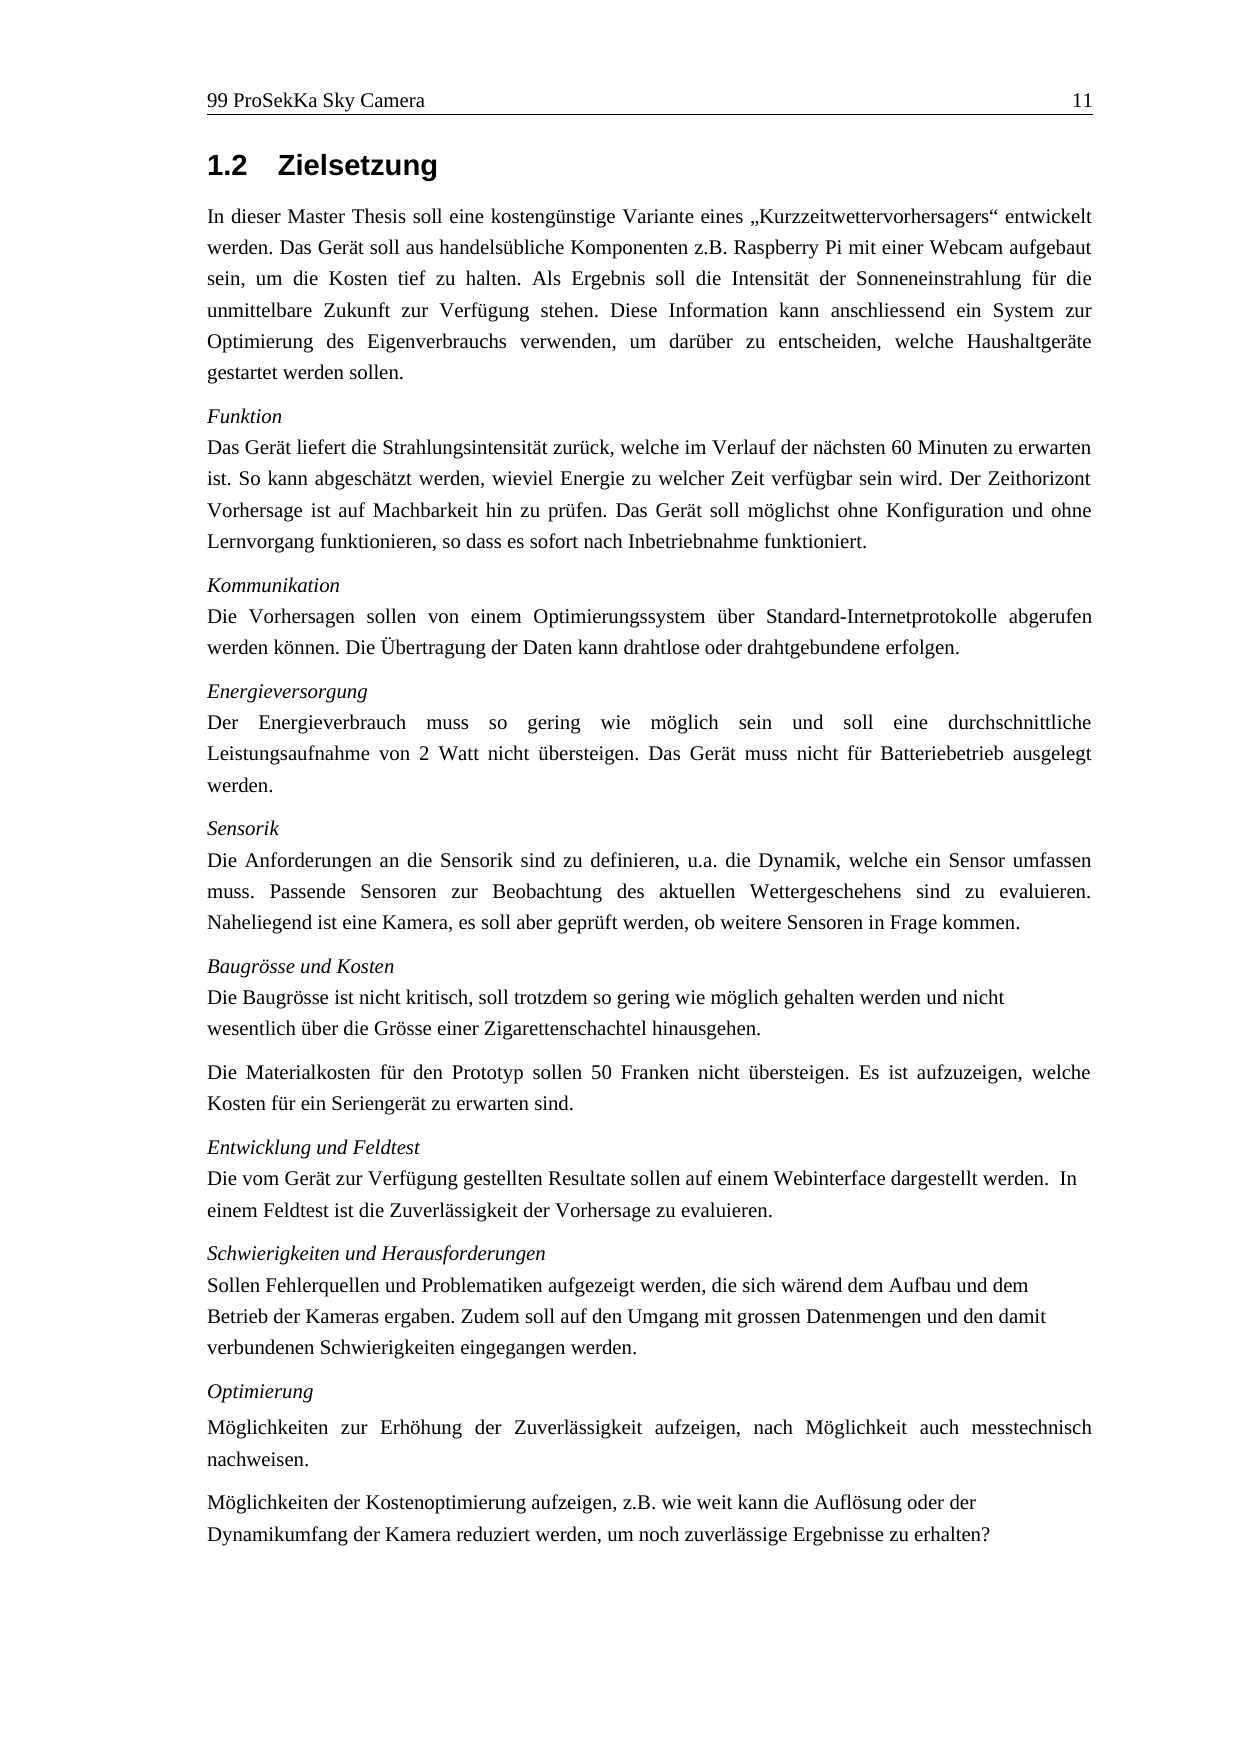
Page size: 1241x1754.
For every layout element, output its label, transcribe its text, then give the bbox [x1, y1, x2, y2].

text Energieversorgung [207, 679, 1093, 703]
text Baugrösse und Kosten Die Baugrösse ist nicht kritisch, soll trotzdem so gering wie möglich gehalten werden und nicht wesentlich über die Grösse einer Zigarettenschachtel hinausgehen. [207, 954, 1093, 1040]
text Entwicklung und Feldtest Die vom Gerät zur Verfügung gestellten Resultate sollen auf einem Webinterface dargestellt werden. In einem Feldtest ist die Zuverlässigkeit der Vorhersage zu evaluieren. [207, 1135, 1093, 1222]
text Sensorik [207, 816, 1093, 840]
text Optimierung [207, 1379, 1093, 1403]
text Funktion Das Gerät liefert die Strahlungsintensität zurück, welche im Verlauf der nächsten 60 Minuten zu erwarten ist. So kann abgeschätzt werden, wieviel Energie zu welcher Zeit verfügbar sein wird. Der Zeithorizont Vorhersage ist auf Machbarkeit hin zu prüfen. Das Gerät soll möglichst ohne Konfiguration und ohne Lernvorgang funktionieren, so dass es sofort nach Inbetriebnahme funktioniert. [207, 404, 1093, 553]
text Die Anforderungen an die Sensorik sind zu definieren, u.a. die Dynamik, welche ein Sensor umfassen muss. Passende Sensoren zur Beobachtung des aktuellen Wettergeschehens sind zu evaluieren. Naheliegend ist eine Kamera, es soll aber geprüft werden, ob weitere Sensoren in Frage kommen. [207, 847, 1093, 934]
text Schwierigkeiten und Herausforderungen Sollen Fehlerquellen und Problematiken aufgezeigt werden, die sich wärend dem Aufbau und dem Betrieb der Kameras ergaben. Zudem soll auf den Umgang mit grossen Datenmengen und den damit verbundenen Schwierigkeiten eingegangen werden. [207, 1241, 1093, 1359]
text Möglichkeiten zur Erhöhung der Zuverlässigkeit aufzeigen, nach Möglichkeit auch messtechnisch nachweisen. [207, 1415, 1093, 1471]
text In dieser Master Thesis soll eine kostengünstige Variante eines „Kurzzeitwettervorhersagers“ entwickelt werden. Das Gerät soll aus handelsübliche Komponenten z.B. Raspberry Pi mit einer Webcam aufgebaut sein, um die Kosten tief zu halten. Als Ergebnis soll die Intensität der Sonneneinstrahlung für die unmittelbare Zukunft zur Verfügung stehen. Diese Information kann anschliessend ein System zur Optimierung des Eigenverbrauchs verwenden, um darüber zu entscheiden, welche Haushaltgeräte gestartet werden sollen. [207, 204, 1093, 384]
text Die Materialkosten für den Prototyp sollen 50 Franken nicht übersteigen. Es ist aufzuzeigen, welche Kosten für ein Seriengerät zu erwarten sind. [207, 1060, 1093, 1115]
text Der Energieverbrauch muss so gering wie möglich sein und soll eine durchschnittliche Leistungsaufnahme von 2 Watt nicht übersteigen. Das Gerät muss nicht für Batteriebetrieb ausgelegt werden. [207, 710, 1093, 797]
text Kommunikation Die Vorhersagen sollen von einem Optimierungssystem über Standard-Internetprotokolle abgerufen werden können. Die Übertragung der Daten kann drahtlose oder drahtgebundene erfolgen. [207, 572, 1093, 659]
subtitle Zielsetzung [207, 148, 1093, 181]
text Möglichkeiten der Kostenoptimierung aufzeigen, z.B. wie weit kann die Auflösung oder der Dynamikumfang der Kamera reduziert werden, um noch zuverlässige Ergebnisse zu erhalten? [207, 1490, 1093, 1577]
